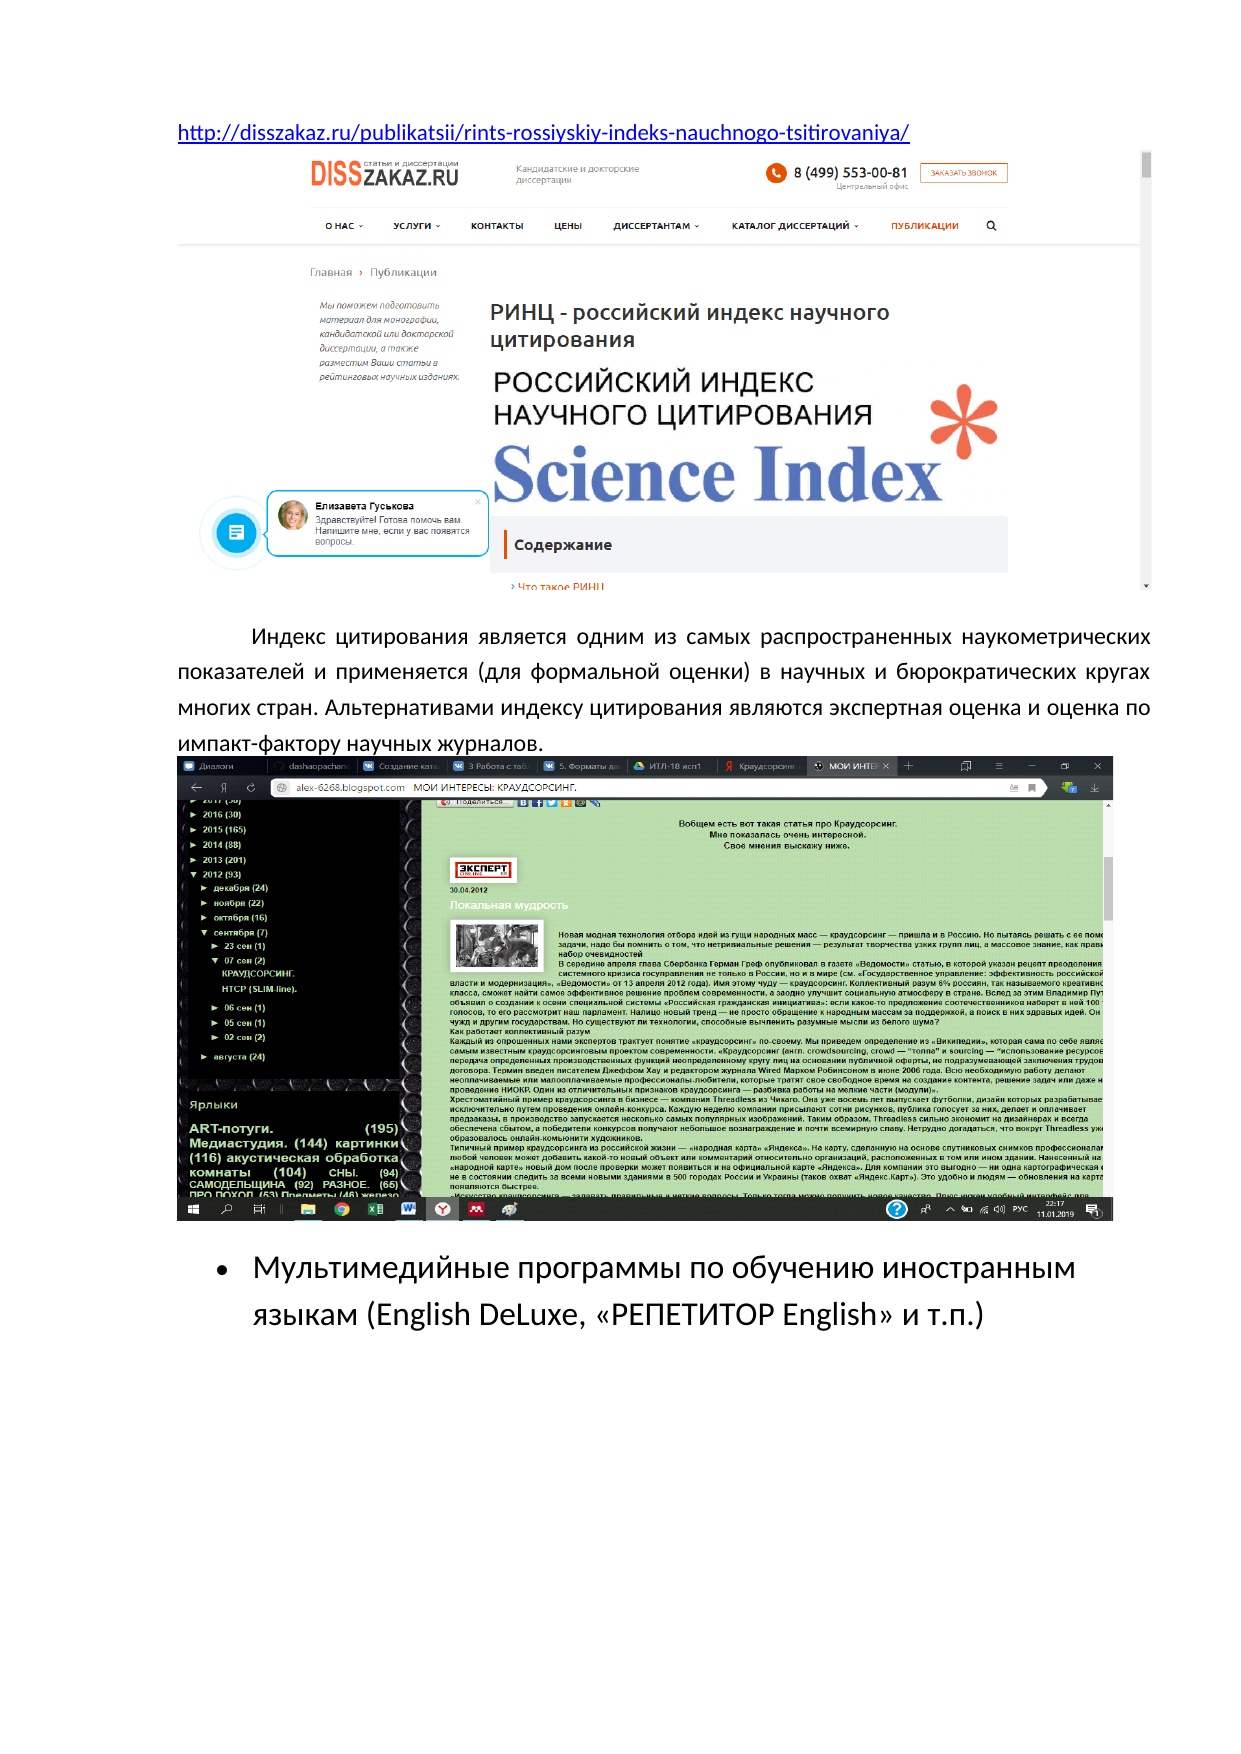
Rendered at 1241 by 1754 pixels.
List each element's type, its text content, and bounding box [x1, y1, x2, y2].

text http://disszakaz.ru/publikatsii/rints-rossiyskiy-indeks-nauchnogo-tsitirovaniya/ [177, 118, 1152, 150]
picture [177, 756, 1114, 1221]
text Индекс цитирования является одним из самых распространенных наукометрических показателей и применяется (для формальной оценки) в научных и бюрократических кругах многих стран. Альтернативами индексу цитирования являются экспертная оценка и оценка по импакт-фактору научных журналов. [177, 614, 1152, 757]
picture [177, 150, 1152, 590]
list Мультимедийные программы по обучению иностранным языкам (English DeLuxe, «РЕПЕТИТОР English» и т.п.) [215, 1246, 1152, 1333]
